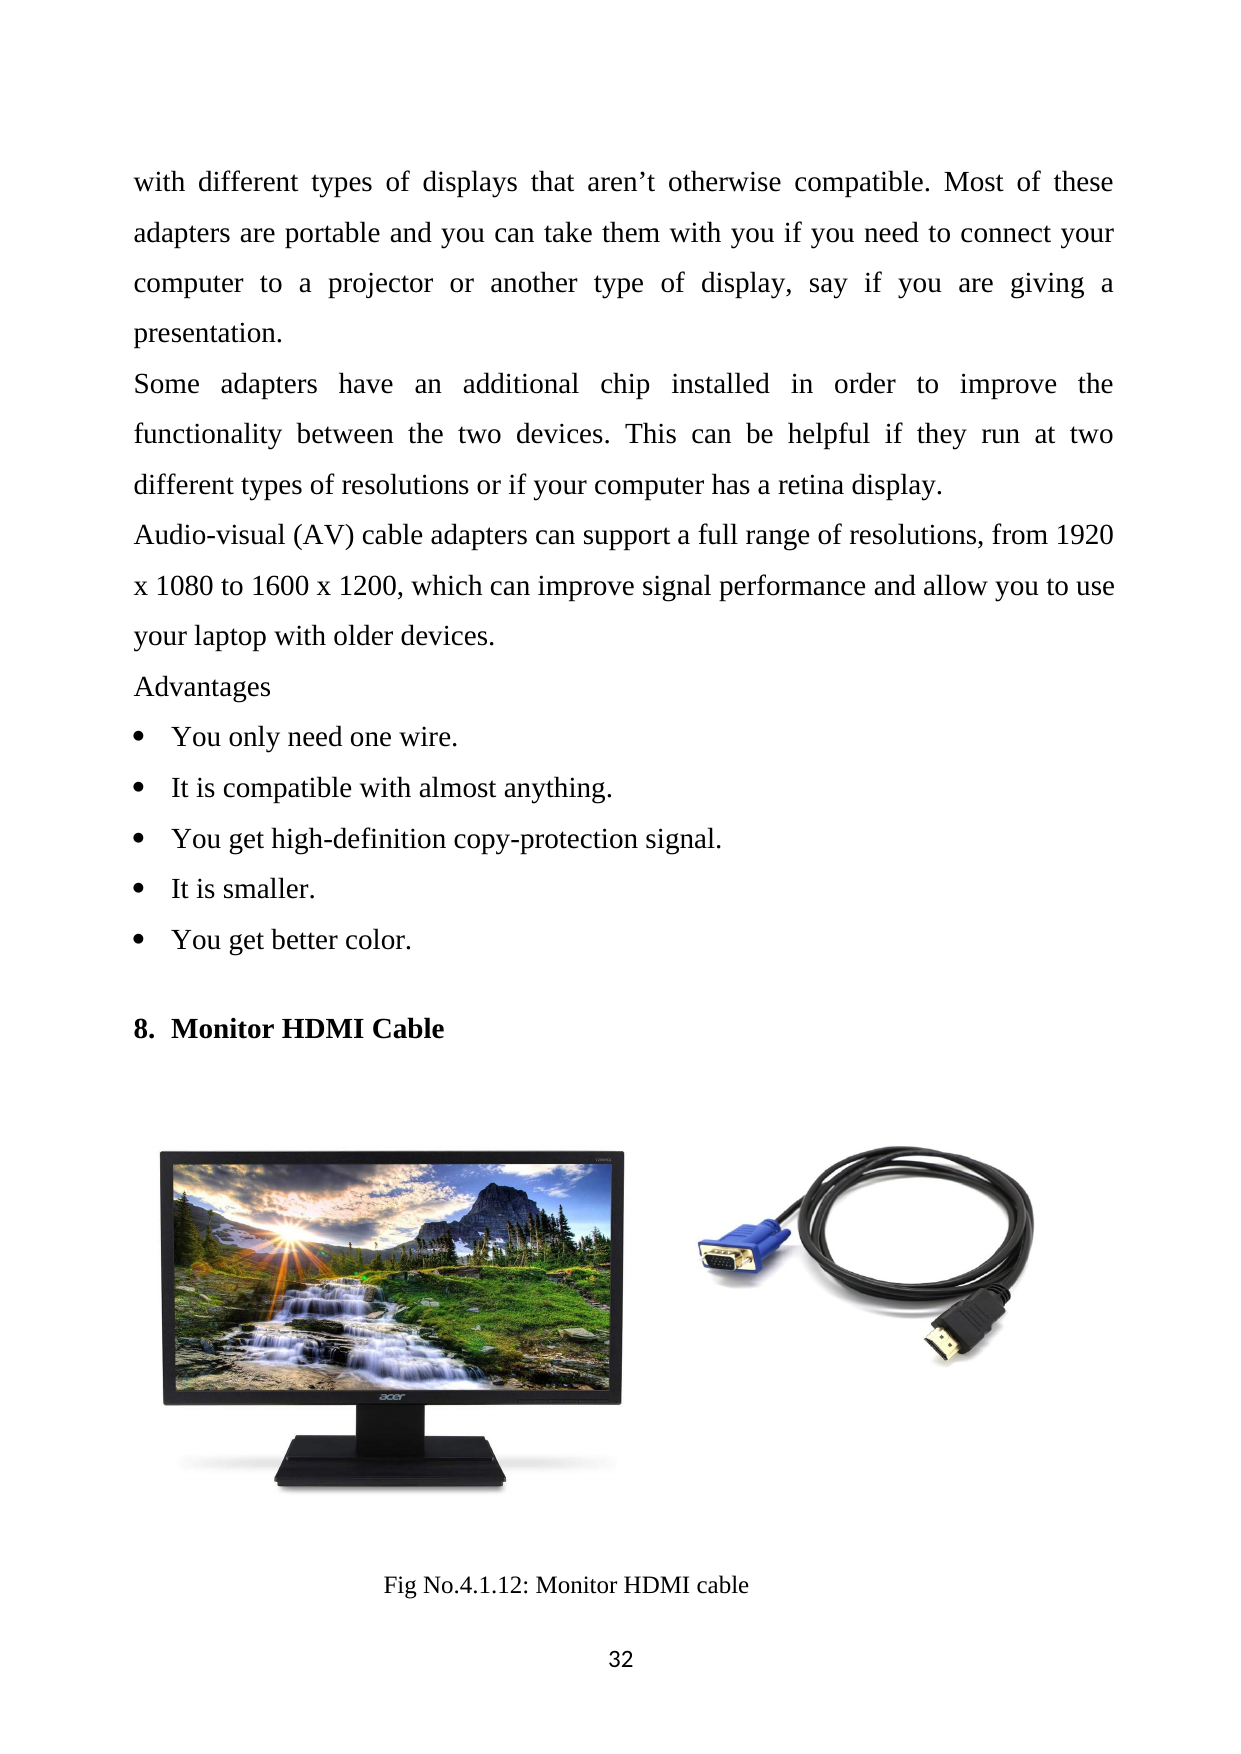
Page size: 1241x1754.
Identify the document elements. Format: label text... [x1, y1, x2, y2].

text Advantages [133, 669, 1115, 702]
list Monitor HDMI Cable [133, 1012, 1115, 1045]
text Audio-visual (AV) cable adapters can support a full range of resolutions, from 1920 x 1080 to 1600 x 1200, which can improve signal performance and allow you to use your laptop with older devices. [133, 517, 1115, 652]
list You get better color. [133, 922, 1115, 956]
list You get high-definition copy-protection signal. [133, 821, 1115, 854]
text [133, 164, 1115, 349]
picture [665, 1062, 1093, 1442]
text Some adapters have an additional chip installed in order to improve the functionality between the two devices. This can be helpful if they run at two different types of resolutions or if your computer has a retina display. [133, 366, 1115, 500]
picture [133, 1069, 647, 1544]
list It is compatible with almost anything. [133, 770, 1115, 804]
list You only need one wire. [133, 719, 1115, 753]
list It is smaller. [133, 871, 1115, 905]
